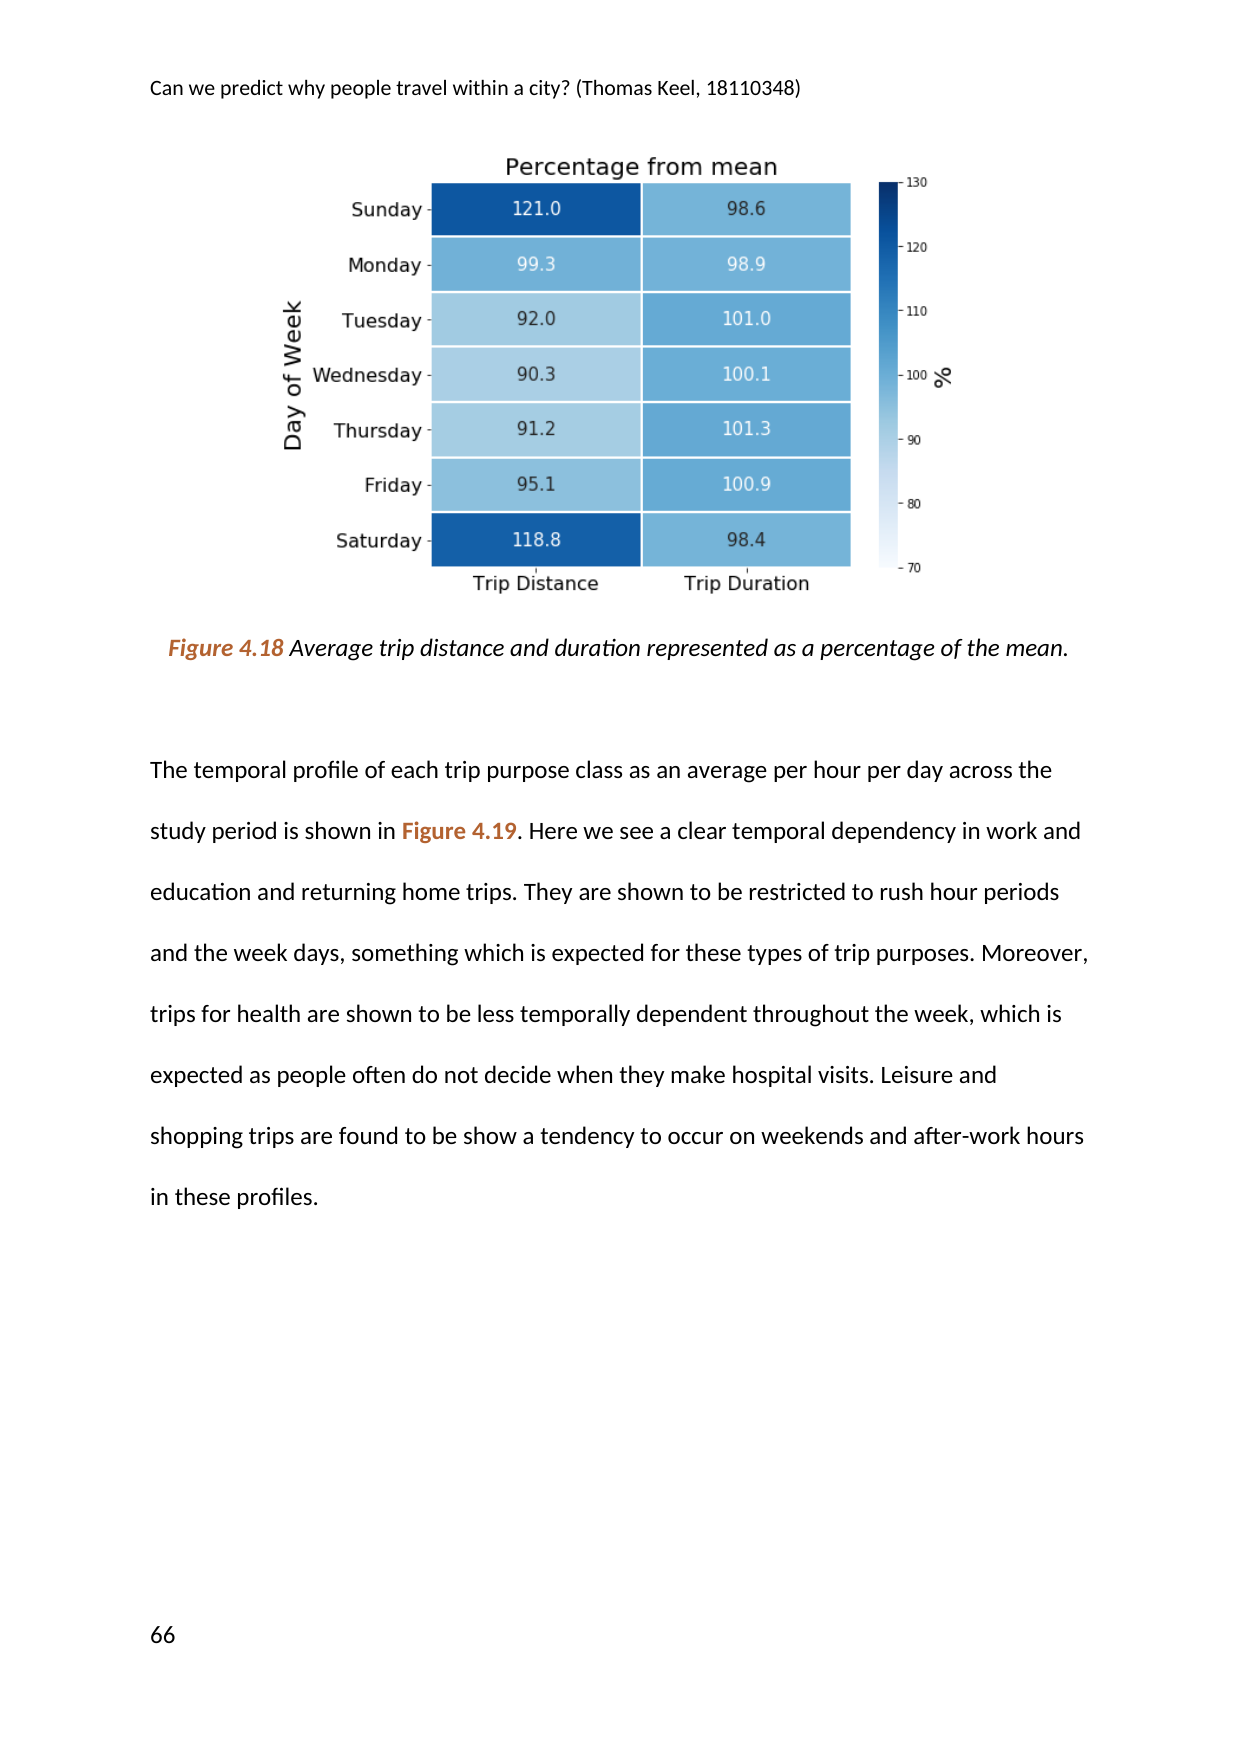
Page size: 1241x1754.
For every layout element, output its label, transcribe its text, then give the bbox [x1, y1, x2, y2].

text The temporal profile of each trip purpose class as an average per hour per day across the study period is shown in Figure 4.19. Here we see a clear temporal dependency in work and education and returning home trips. They are shown to be restricted to rush hour periods and the week days, something which is expected for these types of trip purposes. Moreover, trips for health are shown to be less temporally dependent throughout the week, which is expected as people often do not decide when they make hospital visits. Leisure and shopping trips are found to be show a tendency to occur on weekends and after-work hours in these profiles. [150, 754, 1090, 1212]
picture [276, 150, 964, 602]
text Figure 4.18 Average trip distance and duration represented as a percentage of the mean. [150, 632, 1090, 662]
